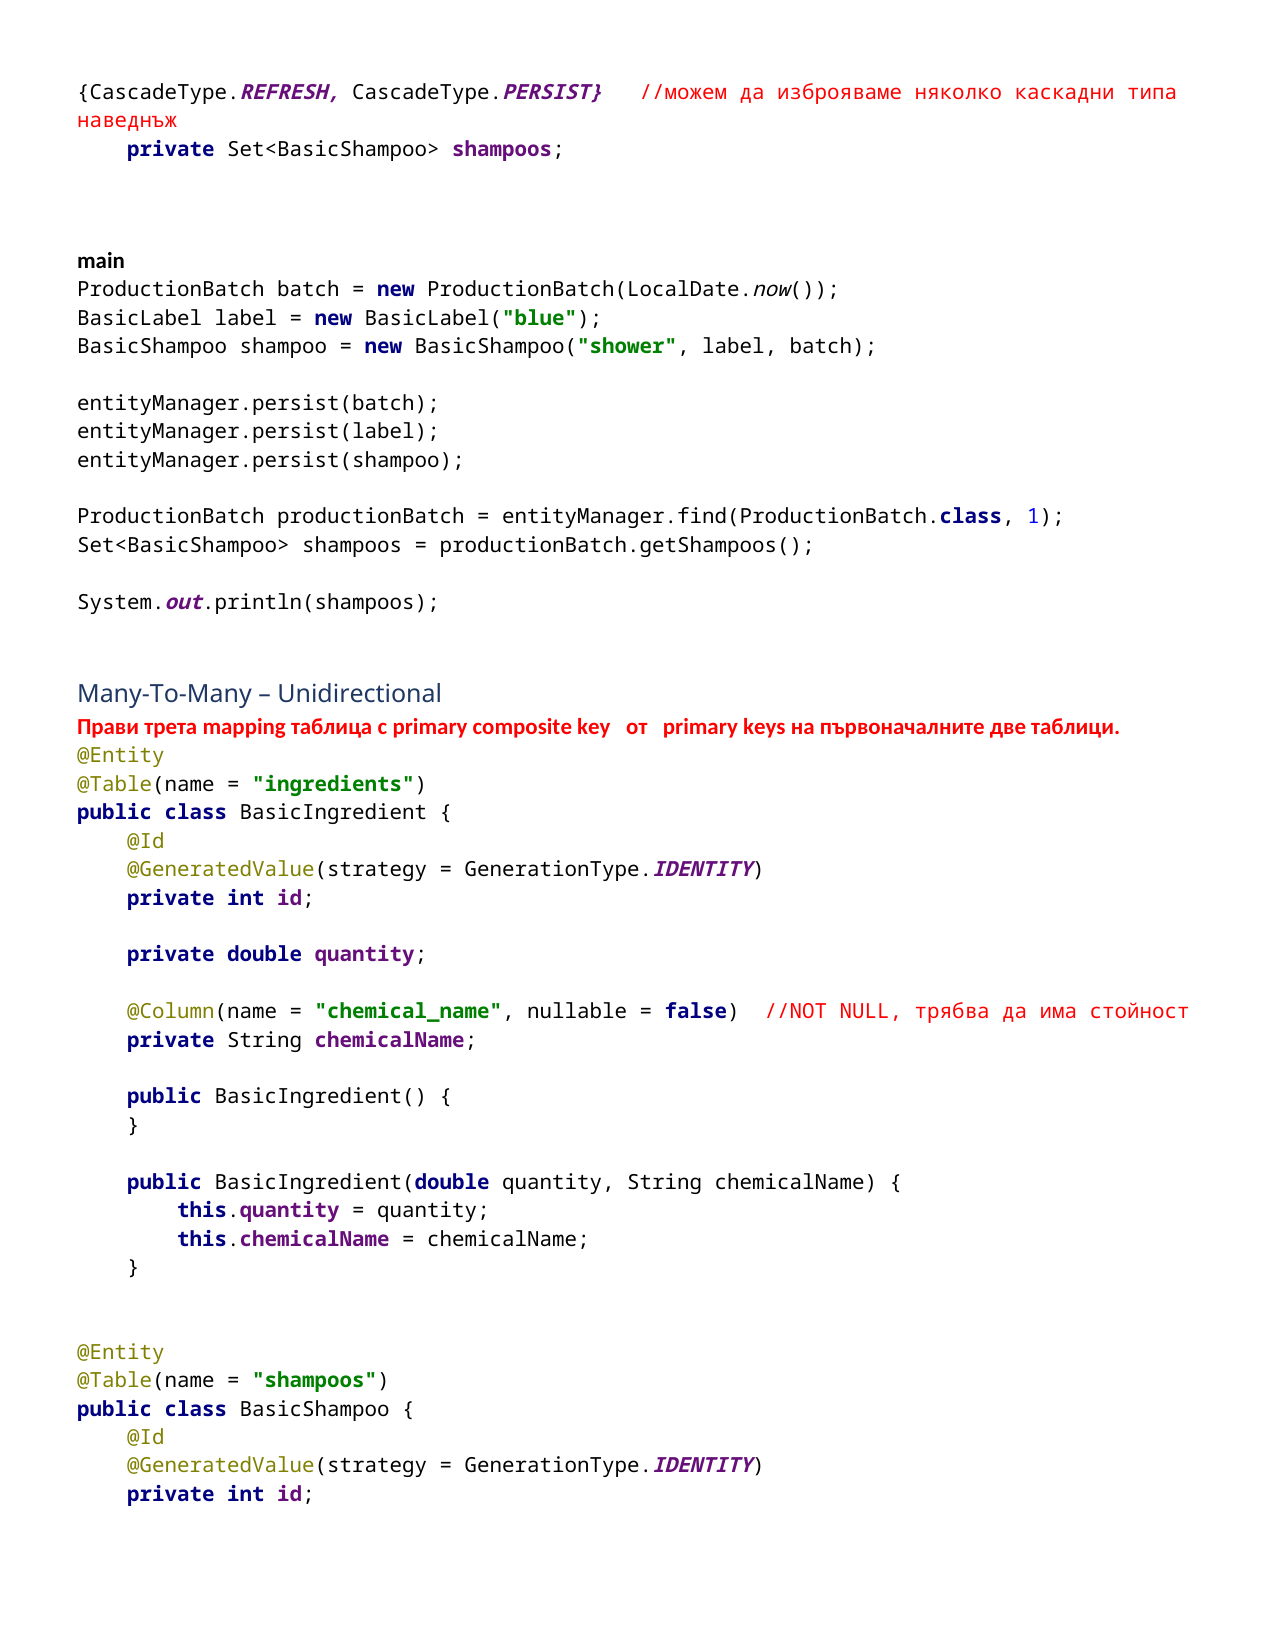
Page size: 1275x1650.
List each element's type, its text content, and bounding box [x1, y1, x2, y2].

subtitle Many-To-Many – Unidirectional [77, 676, 1198, 710]
text main [77, 246, 1198, 274]
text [77, 1337, 1198, 1507]
text ProductionBatch batch = new ProductionBatch(LocalDate.now()); BasicLabel label = new BasicLabel("blue"); BasicShampoo shampoo = new BasicShampoo("shower", label, batch); entityManager.persist(batch); entityManager.persist(label); entityManager.persist(shampoo); ProductionBatch productionBatch = entityManager.find(ProductionBatch.class, 1); Set<BasicShampoo> shampoos = productionBatch.getShampoos(); System.out.println(shampoos); [77, 274, 1198, 615]
text @Entity @Table(name = "ingredients") public class BasicIngredient { @Id @GeneratedValue(strategy = GenerationType.IDENTITY) private int id; private double quantity; @Column(name = "chemical_name", nullable = false) //NOT NULL, трябва да има стойност private String chemicalName; public BasicIngredient() { } public BasicIngredient(double quantity, String chemicalName) { this.quantity = quantity; this.chemicalName = chemicalName; } [77, 740, 1198, 1281]
text Прави трета mapping таблица с primary composite key от primary keys на първоначалните две таблици. [77, 712, 1198, 740]
text {CascadeType.REFRESH, CascadeType.PERSIST} //можем да изброяваме няколко каскадни типа наведнъж private Set<BasicShampoo> shampoos; [77, 77, 1198, 162]
